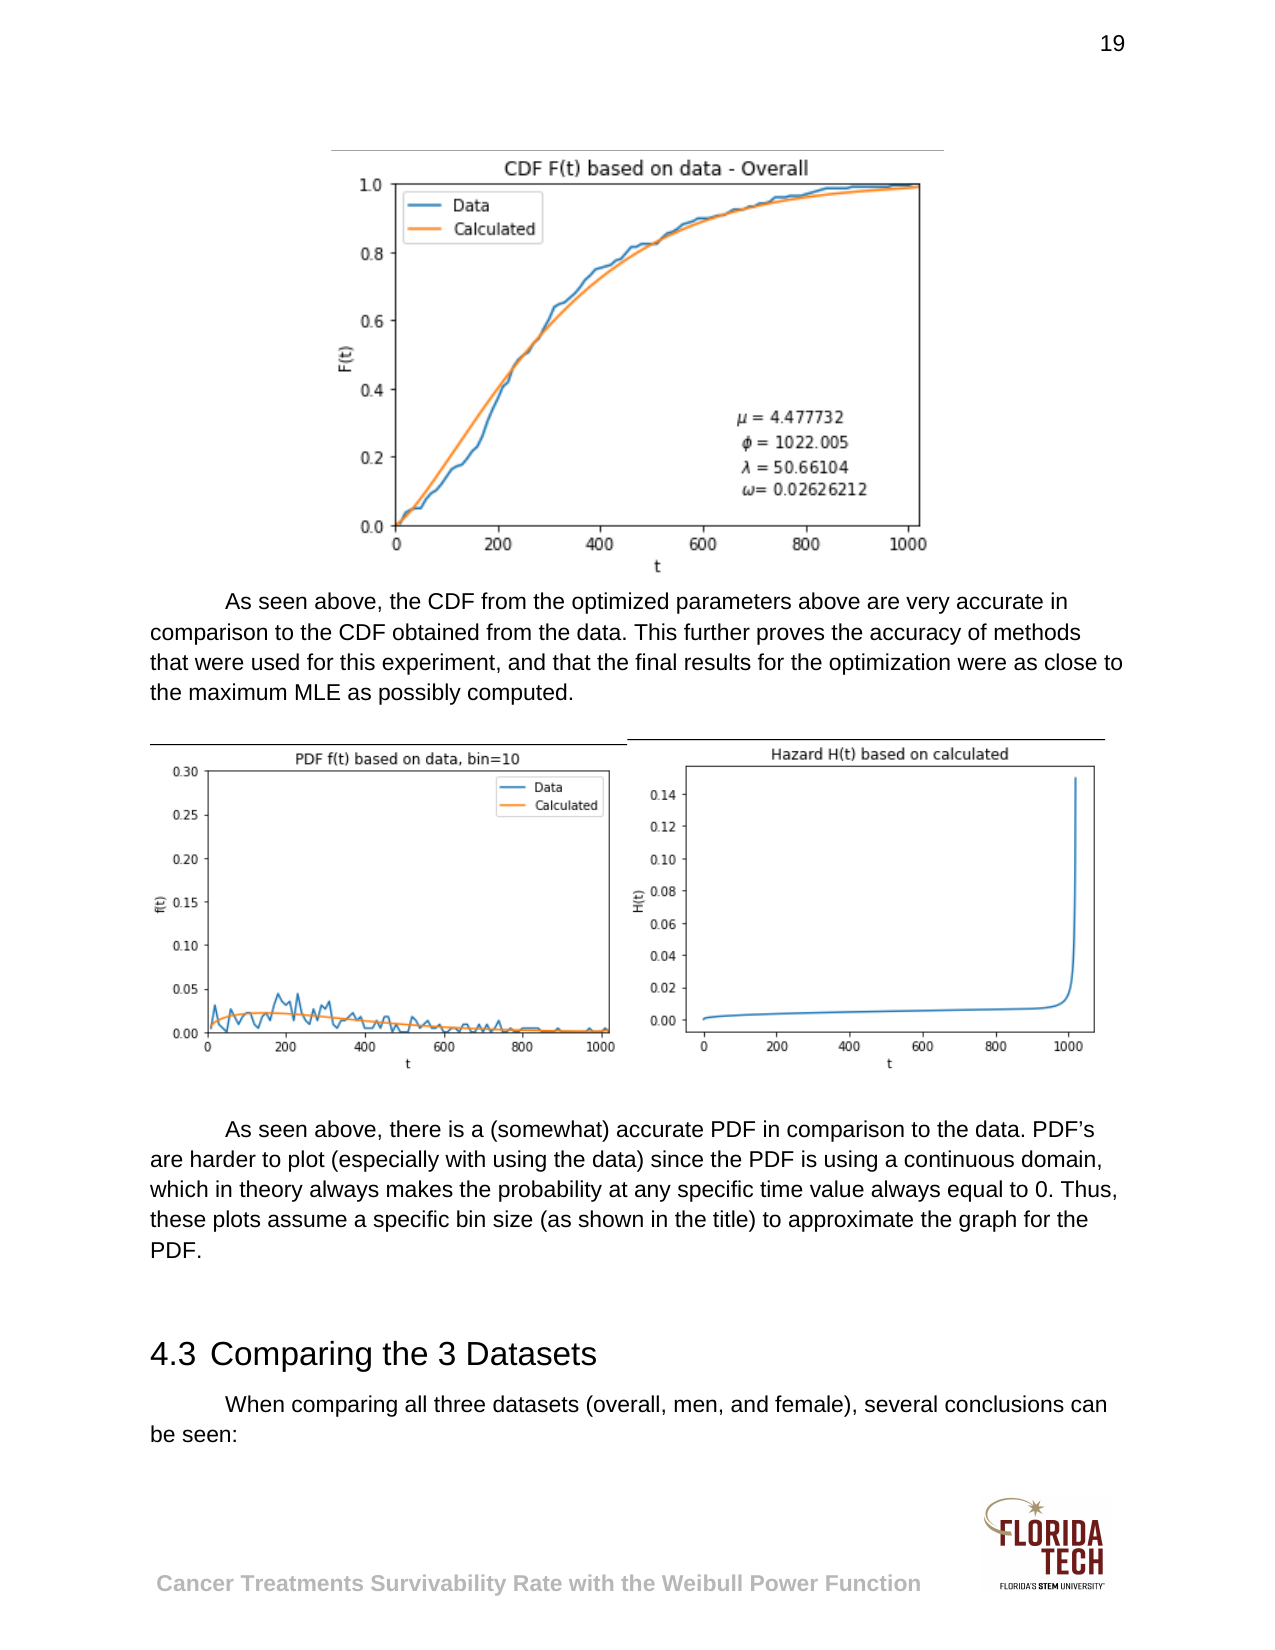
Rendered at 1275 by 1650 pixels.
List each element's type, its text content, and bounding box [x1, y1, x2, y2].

picture [150, 739, 1106, 1078]
picture [981, 1495, 1113, 1592]
text When comparing all three datasets (overall, men, and female), several conclusions can be seen: [150, 1391, 1125, 1448]
picture [331, 150, 944, 585]
text As seen above, there is a (somewhat) accurate PDF in comparison to the data. PDF’s are harder to plot (especially with using the data) since the PDF is using a continuous domain, which in theory always makes the probability at any specific time value always equal to 0. Thus, these plots assume a specific bin size (as shown in the title) to approximate the graph for the PDF. [150, 1116, 1125, 1263]
text As seen above, the CDF from the optimized parameters above are very accurate in comparison to the CDF obtained from the data. This further proves the accuracy of methods that were used for this experiment, and that the final results for the optimization were as close to the maximum MLE as possibly computed. [150, 588, 1125, 705]
subtitle Comparing the 3 Datasets [150, 1334, 1125, 1373]
